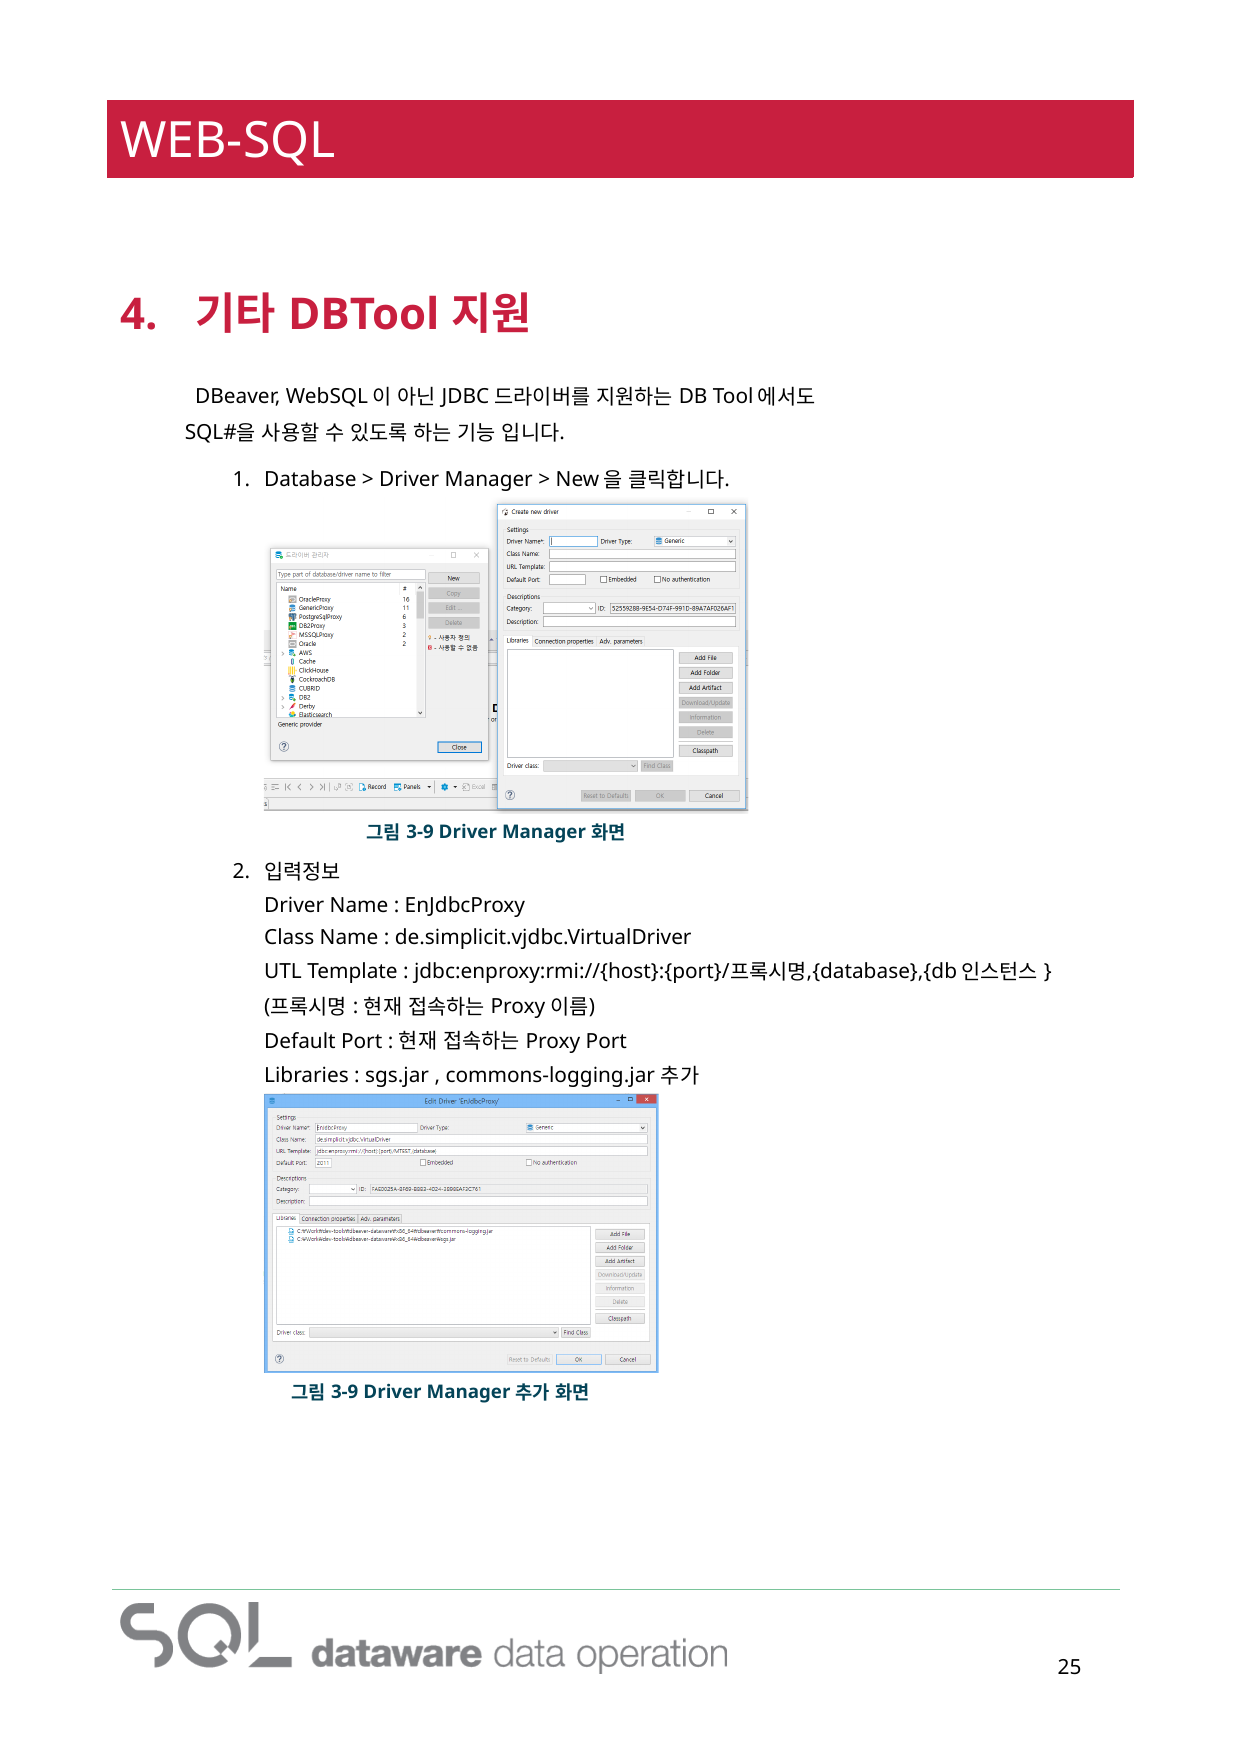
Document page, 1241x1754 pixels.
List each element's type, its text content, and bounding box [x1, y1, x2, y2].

picture [120, 1602, 728, 1674]
picture [263, 497, 749, 814]
text DBeaver, WebSQL이 아닌 JDBC 드라이버를 지원하는 DB Tool에서도 SQL#을 사용할 수 있도록 하는 기능 입니다. [157, 380, 1083, 447]
picture [263, 1093, 659, 1373]
subtitle 기타 DBTool 지원 [120, 279, 1120, 342]
list 입력정보 Driver Name : EnJdbcProxy Class Name : de.simplicit.vjdbc.VirtualDriver UTL Template : jdbc:enproxy:rmi://{host}:{port}/프록시명,{database},{db인스턴스 } (프록시명 : 현재 접속하는 Proxy 이름) Default Port : 현재 접속하는 Proxy Port Libraries : sgs.jar , commons-logging.jar 추가 그림 3-9 Driver Manager 추가 화면 [232, 855, 1083, 1405]
